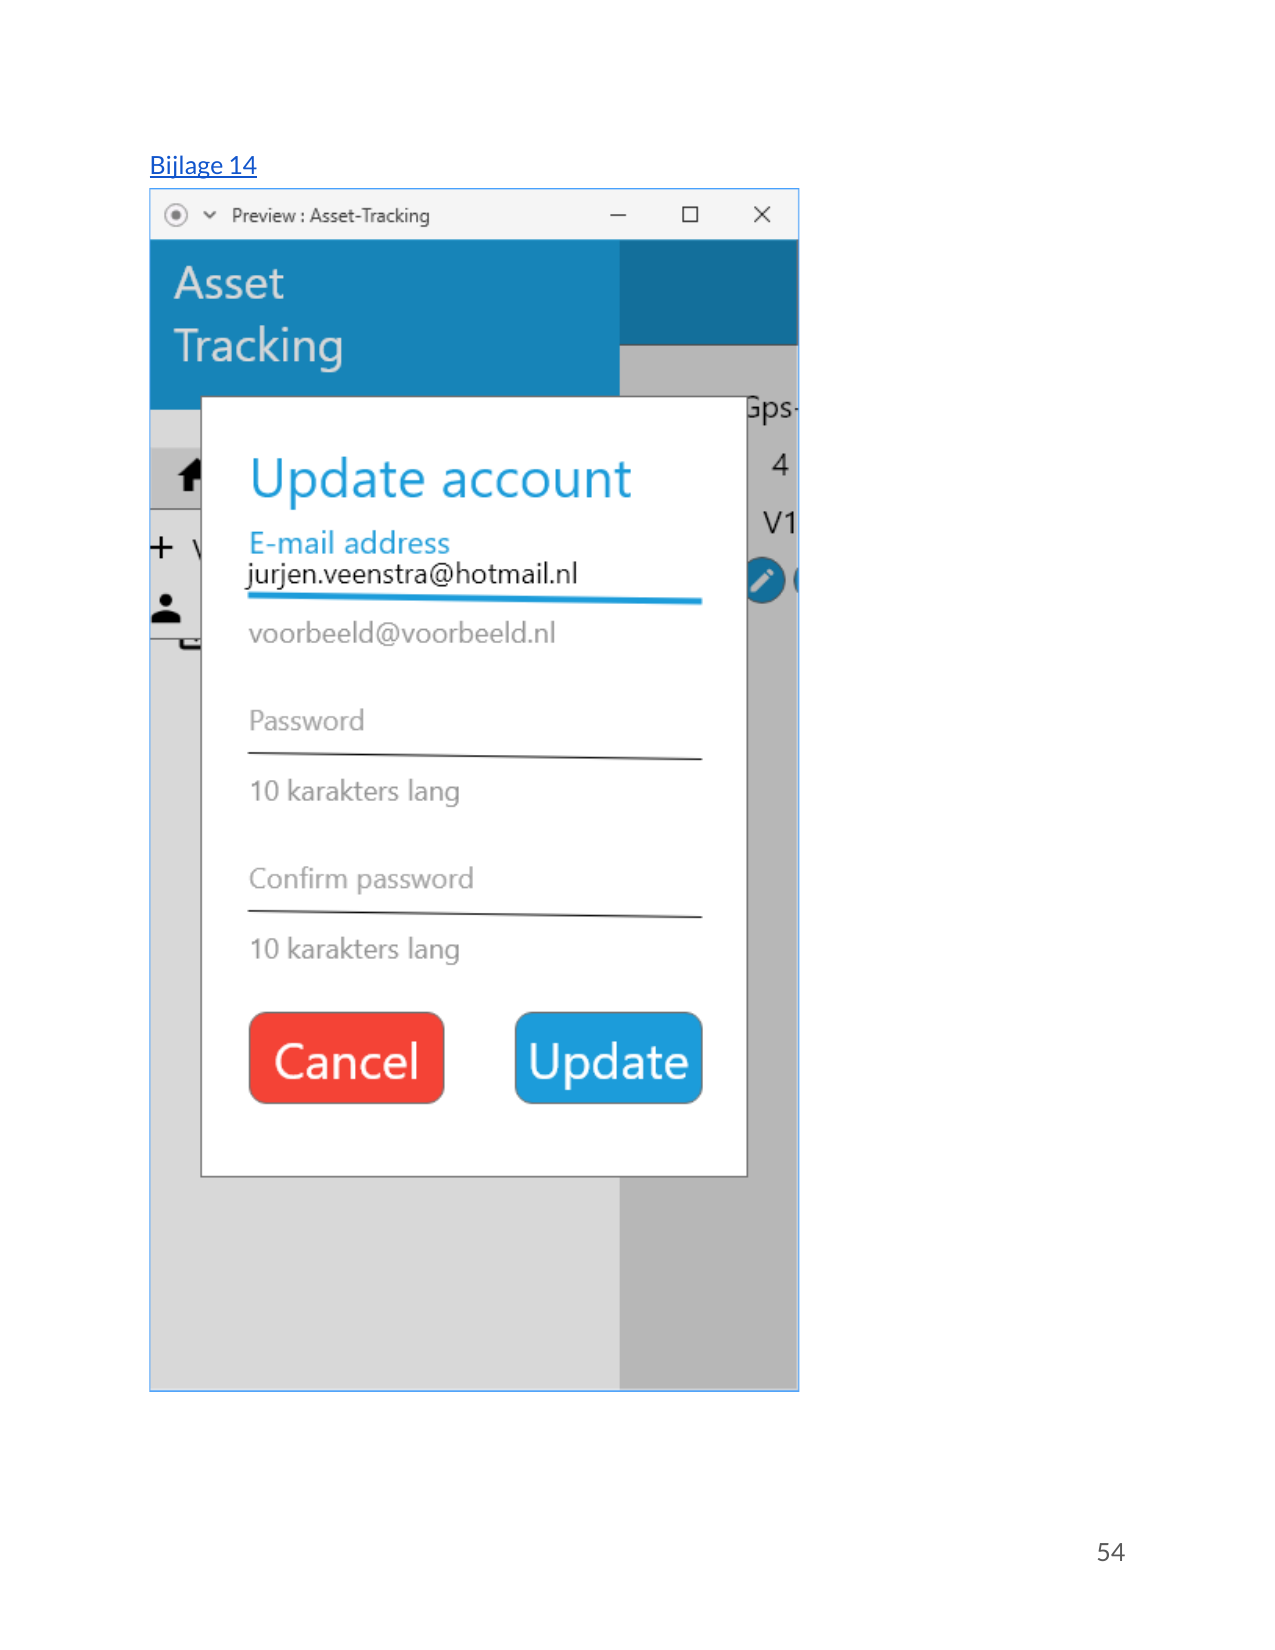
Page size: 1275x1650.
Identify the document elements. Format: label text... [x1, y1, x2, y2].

text Bijlage 14 [149, 150, 1125, 180]
picture [149, 188, 800, 1392]
